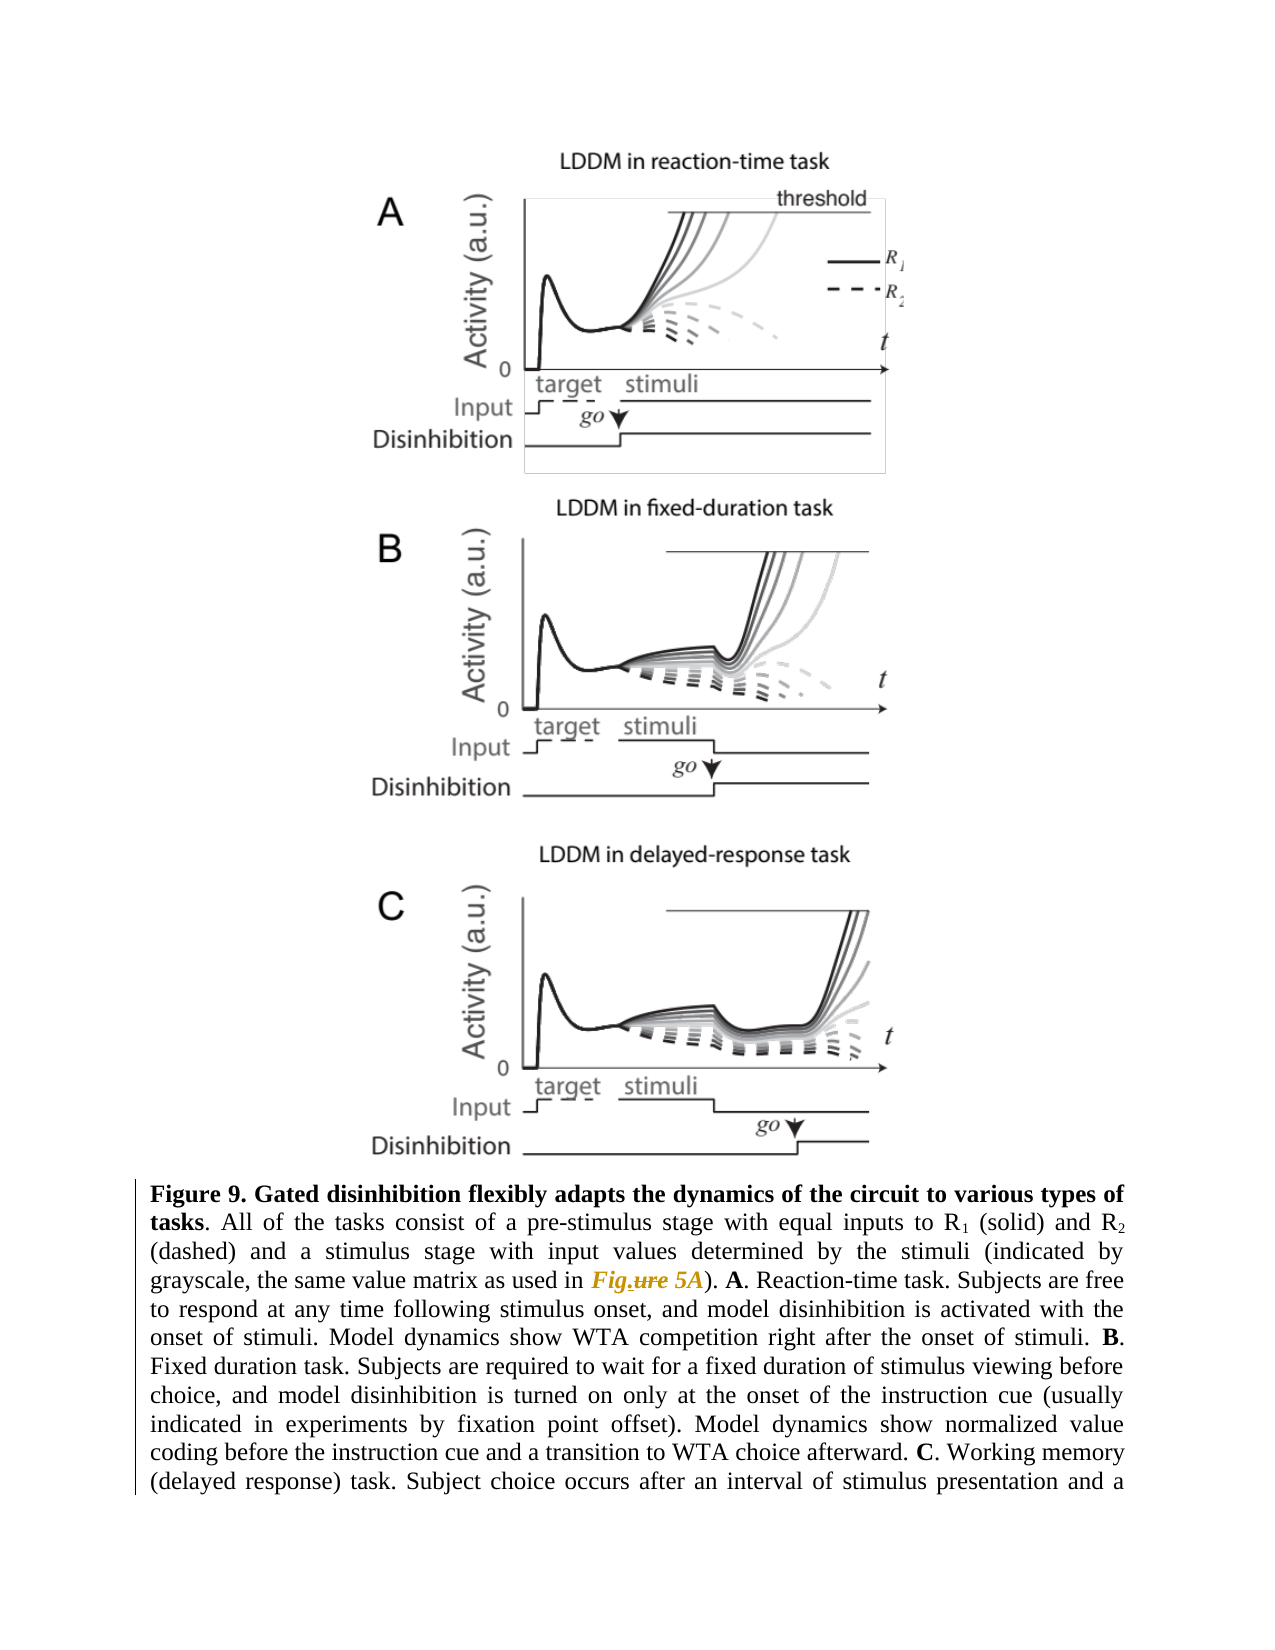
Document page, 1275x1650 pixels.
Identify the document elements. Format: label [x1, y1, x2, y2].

text [150, 1179, 1125, 1495]
